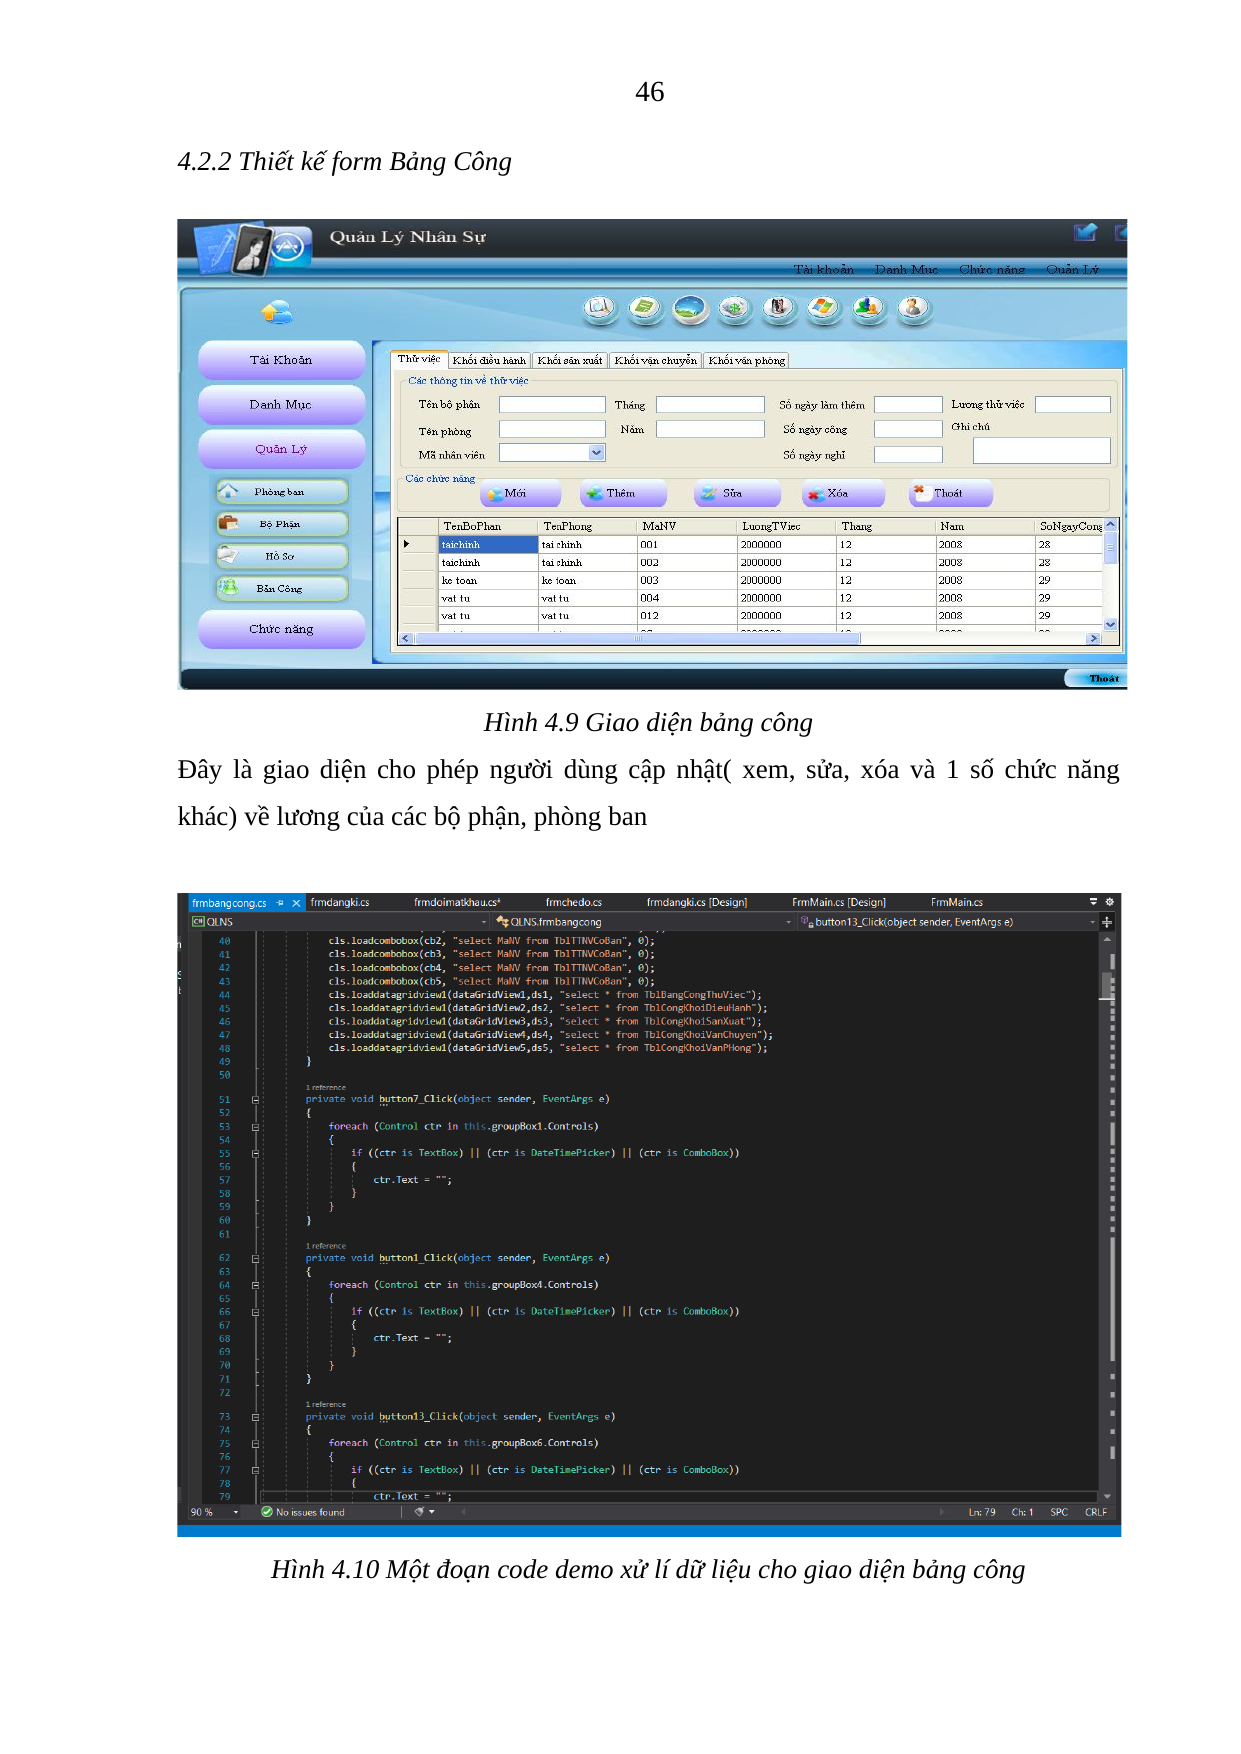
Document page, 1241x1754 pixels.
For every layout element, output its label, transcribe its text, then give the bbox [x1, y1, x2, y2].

text Hình 4.10 Một đoạn code demo xử lí dữ liệu cho giao diện bảng công [177, 1553, 1122, 1584]
text Hình 4.9 Giao diện bảng công [177, 706, 1122, 738]
subtitle 4.2.2 Thiết kế form Bảng Công [177, 145, 1122, 176]
picture [177, 219, 1128, 690]
picture [177, 893, 1122, 1537]
text Đây là giao diện cho phép người dùng cập nhật( xem, sửa, xóa và 1 số chức năng khác) về lương của các bộ phận, phòng ban [177, 753, 1122, 831]
